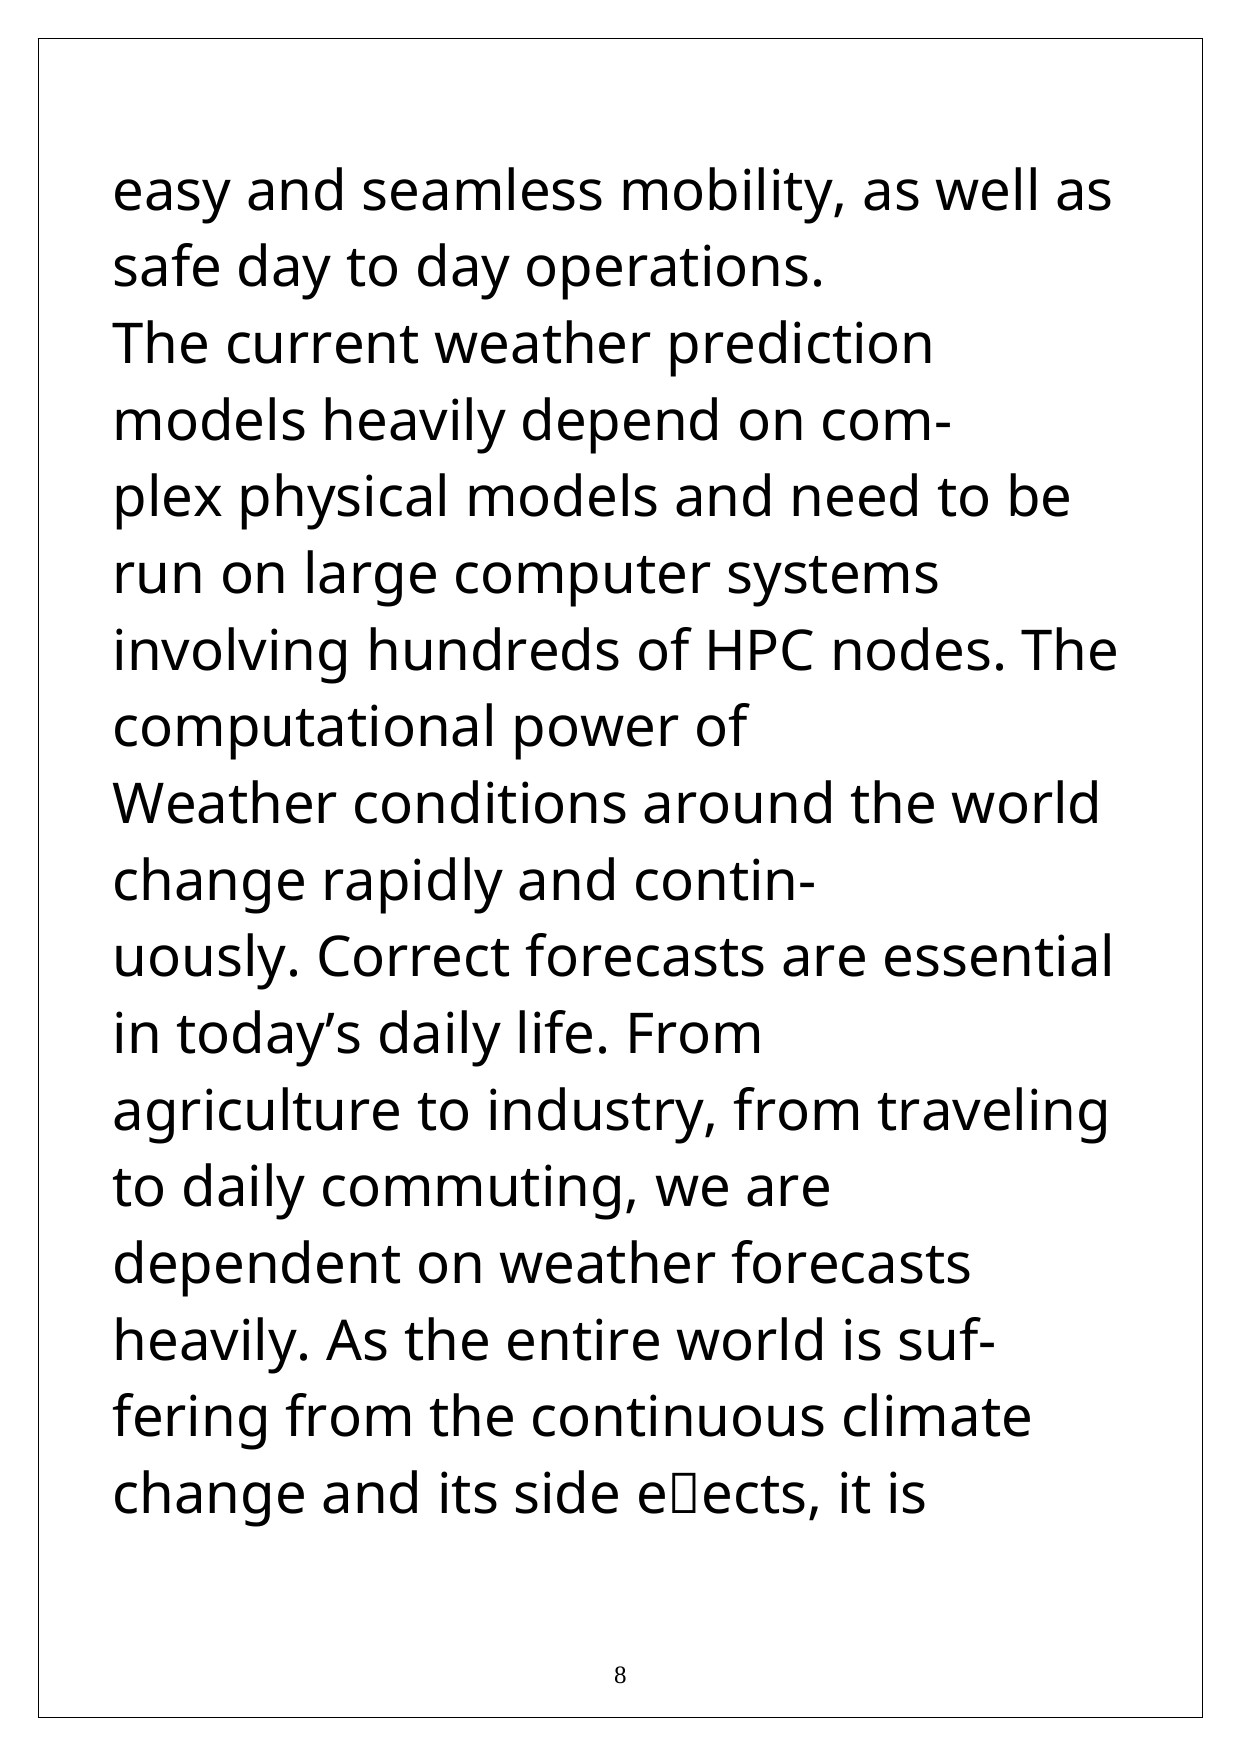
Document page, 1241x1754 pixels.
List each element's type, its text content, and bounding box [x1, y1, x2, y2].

text plex physical models and need to be run on large computer systems [112, 457, 1128, 610]
text Weather conditions around the world change rapidly and contin- [112, 763, 1128, 917]
text involving hundreds of HPC nodes. The computational power of [112, 610, 1128, 763]
text The current weather prediction models heavily depend on com- [112, 303, 1128, 457]
text easy and seamless mobility, as well as safe day to day operations. [112, 150, 1128, 303]
text dependent on weather forecasts heavily. As the entire world is suf- [112, 1223, 1128, 1377]
text agriculture to industry, from traveling to daily commuting, we are [112, 1070, 1128, 1223]
text fering from the continuous climate change and its side eects, it is [112, 1377, 1128, 1530]
text uously. Correct forecasts are essential in today’s daily life. From [112, 917, 1128, 1070]
